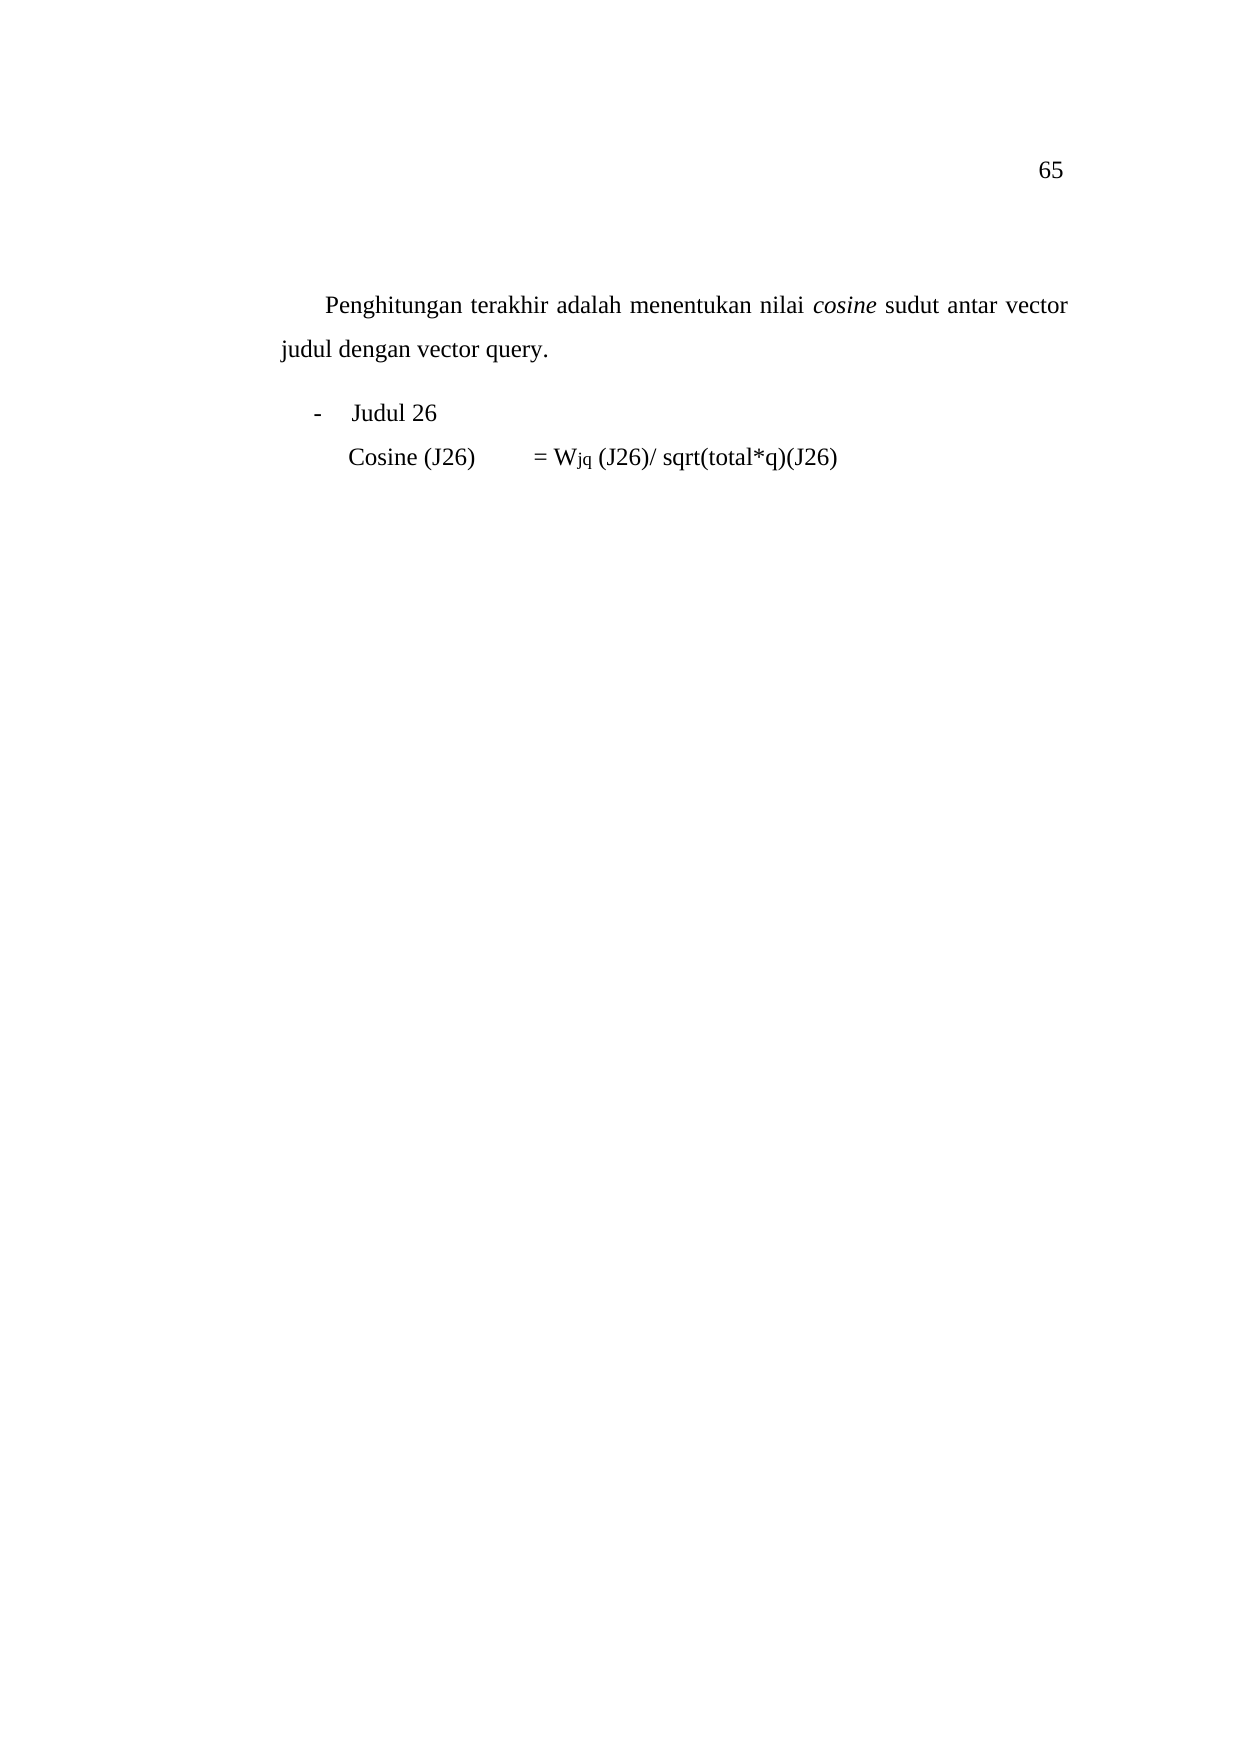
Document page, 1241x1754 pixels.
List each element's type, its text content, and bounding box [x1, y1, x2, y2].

text Penghitungan terakhir adalah menentukan nilai cosine sudut antar vector judul dengan vector query. [281, 290, 1068, 363]
text - Judul 26 [236, 398, 1068, 427]
text 65 [236, 155, 1063, 183]
text Cosine (J26) = Wjq (J26)/ sqrt(total*q)(J26) [236, 442, 1068, 471]
